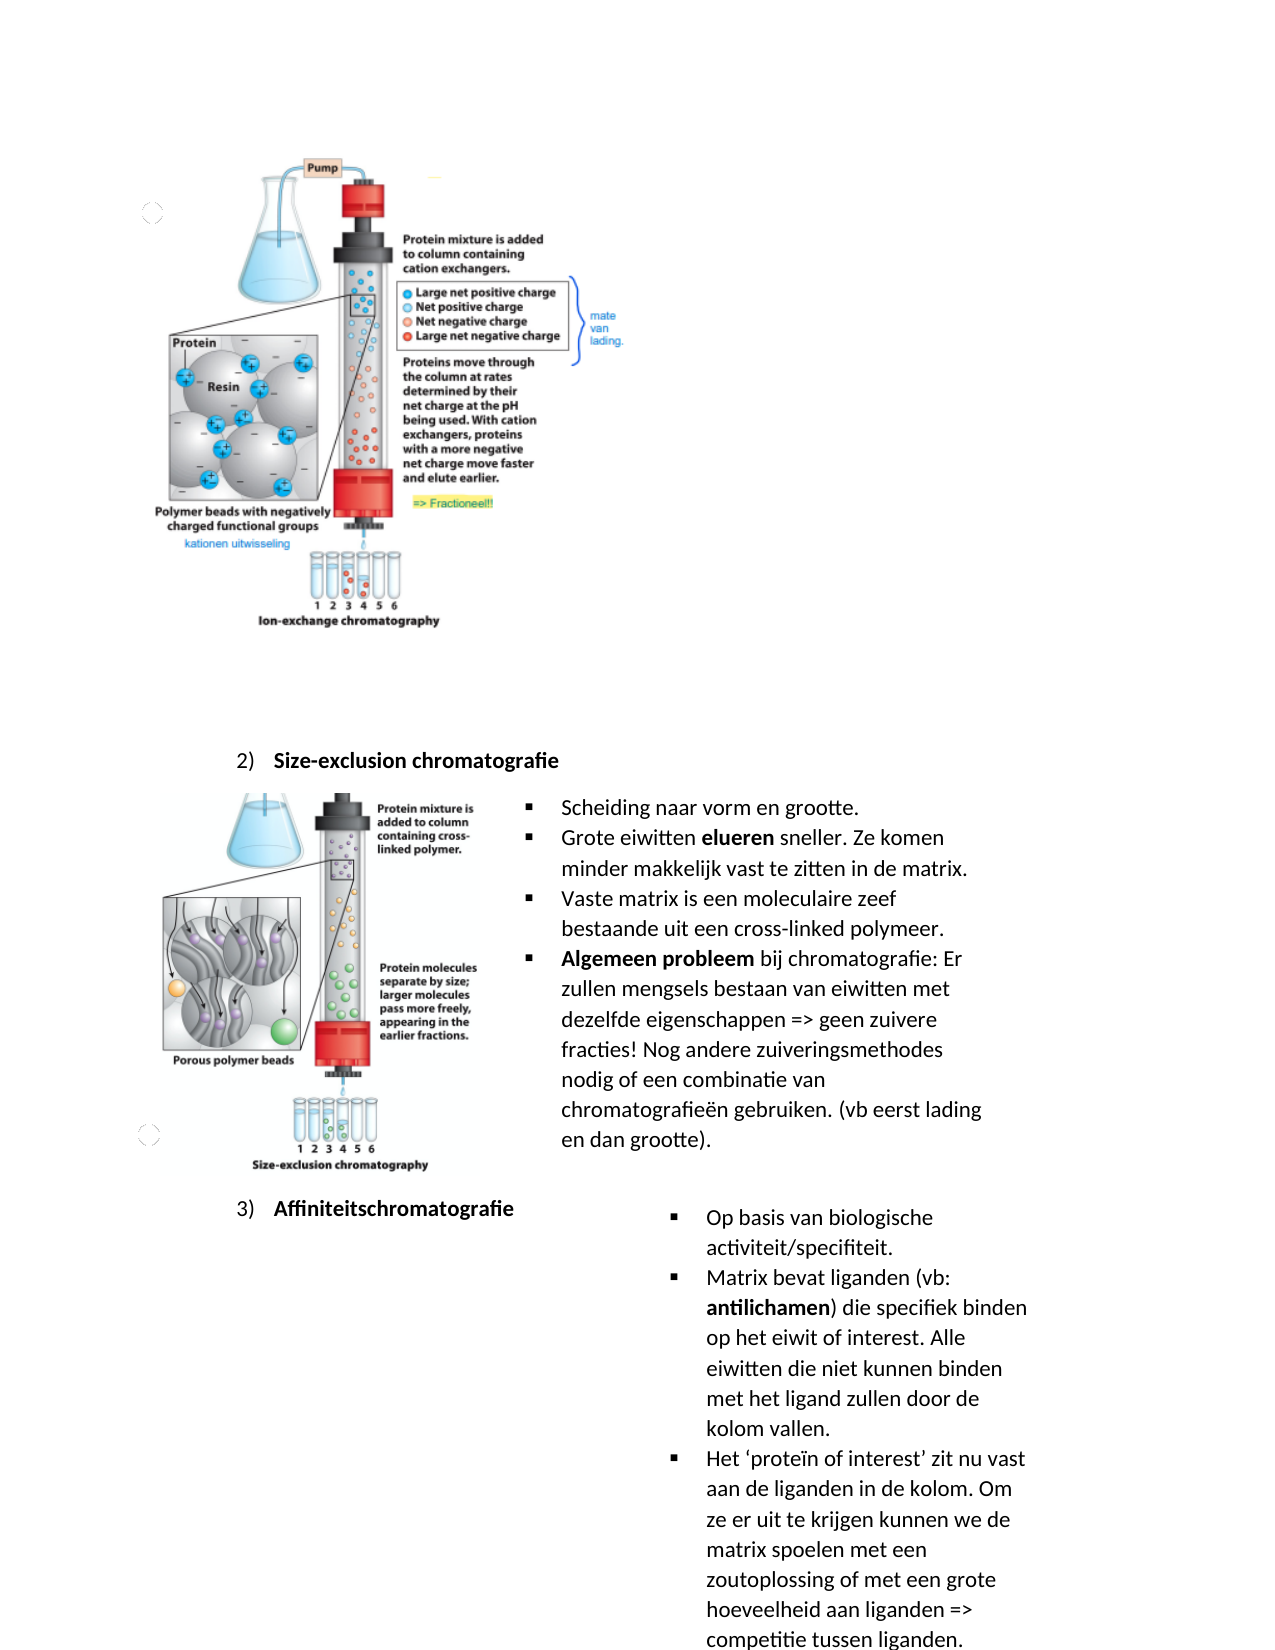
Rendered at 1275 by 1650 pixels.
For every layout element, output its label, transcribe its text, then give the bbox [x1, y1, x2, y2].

picture [138, 793, 481, 1176]
picture [142, 147, 627, 634]
list Affiniteitschromatografie [236, 1194, 1127, 1222]
list Size-exclusion chromatografie [236, 747, 1127, 774]
